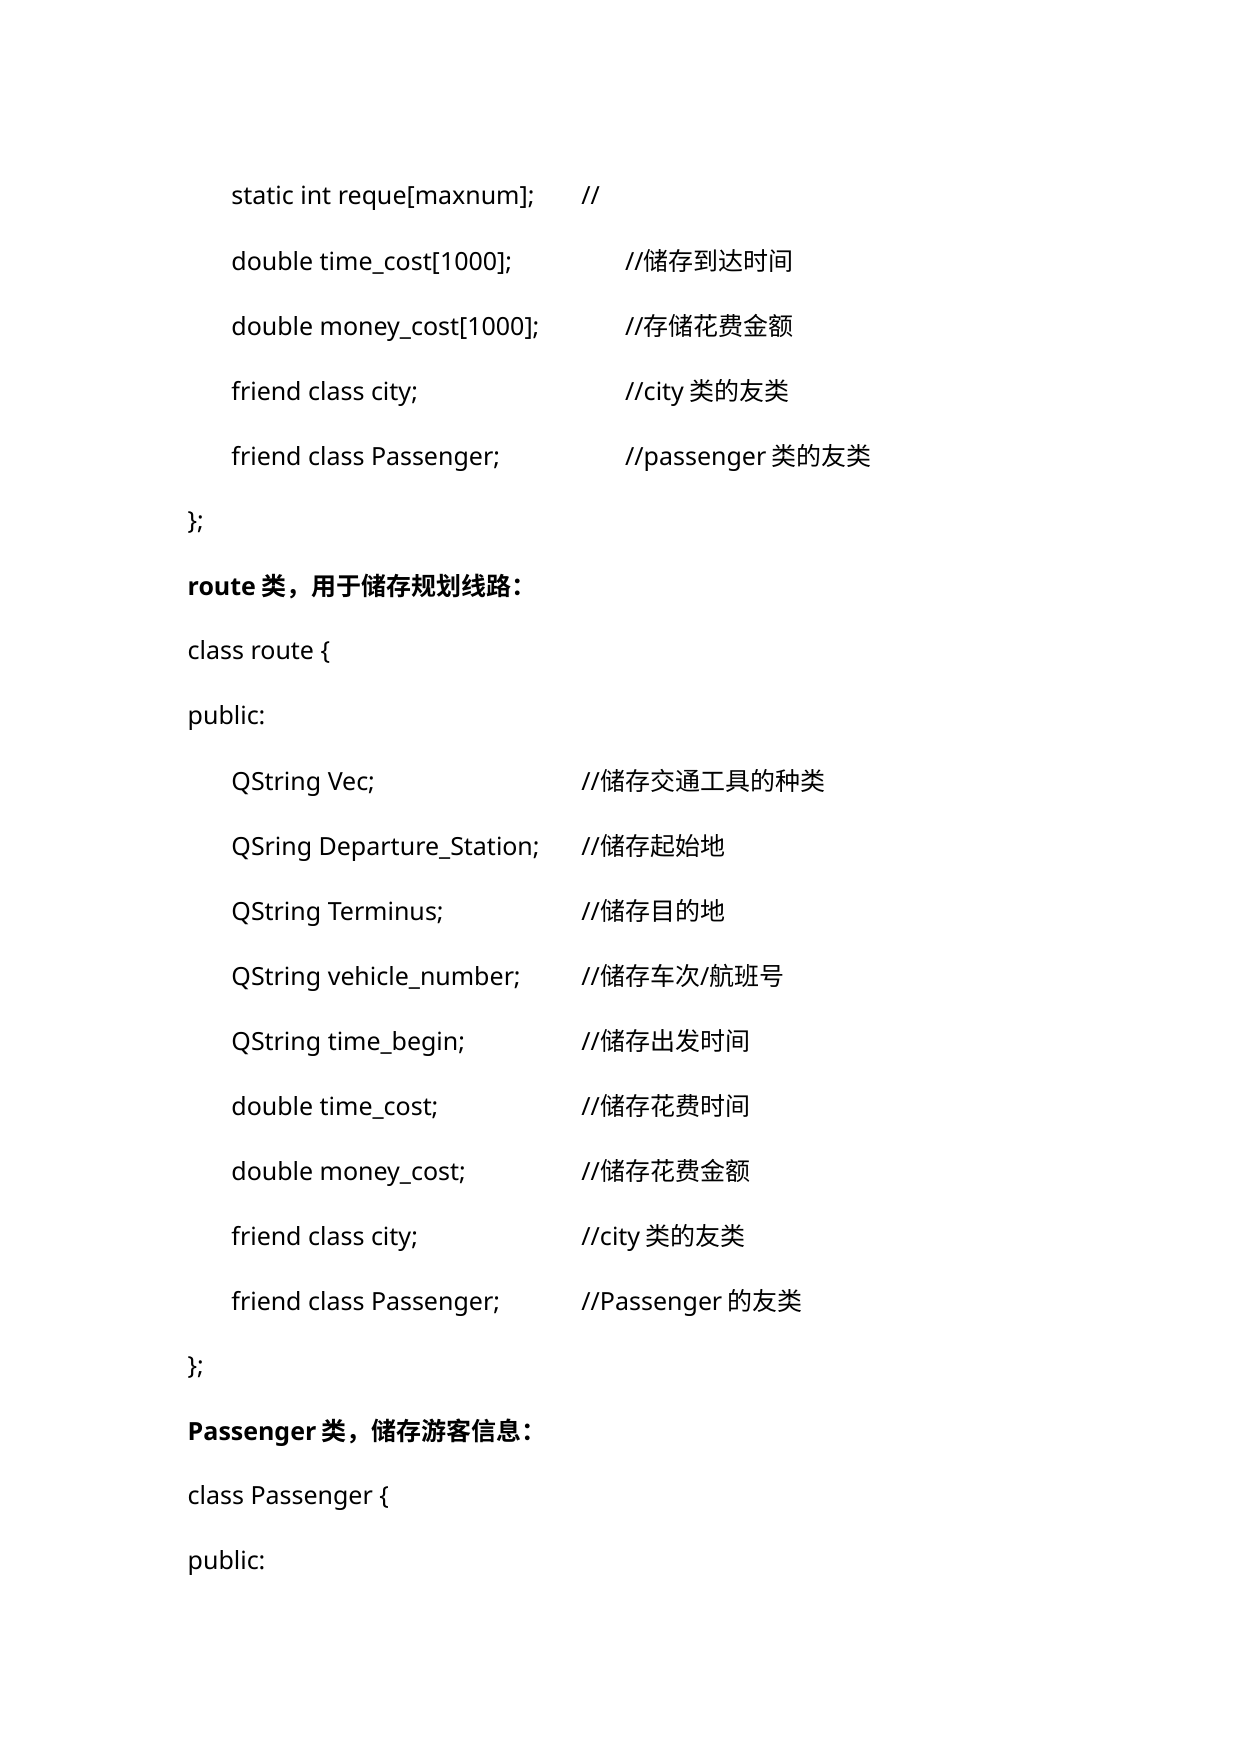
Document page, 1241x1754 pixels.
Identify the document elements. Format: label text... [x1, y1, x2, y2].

text QString Terminus; //储存目的地 [187, 877, 1053, 942]
text static int reque[maxnum]; // [187, 162, 1053, 227]
text }; [187, 1332, 1053, 1397]
text double time_cost; //储存花费时间 [187, 1072, 1053, 1137]
text double money_cost[1000]; //存储花费金额 [187, 292, 1053, 357]
text double money_cost; //储存花费金额 [187, 1137, 1053, 1202]
text QSring Departure_Station; //储存起始地 [187, 812, 1053, 877]
text }; [187, 487, 1053, 552]
text QString Vec; //储存交通工具的种类 [187, 747, 1053, 812]
text class Passenger { [187, 1462, 1053, 1527]
text QString vehicle_number; //储存车次/航班号 [187, 942, 1053, 1007]
text route类，用于储存规划线路： [187, 552, 1053, 617]
text QString time_begin; //储存出发时间 [187, 1007, 1053, 1072]
text double time_cost[1000]; //储存到达时间 [187, 227, 1053, 292]
text friend class city; //city类的友类 [187, 1202, 1053, 1267]
text class route { [187, 617, 1053, 682]
text public: [187, 682, 1053, 747]
text friend class Passenger; //passenger类的友类 [187, 422, 1053, 487]
text public: [187, 1527, 1053, 1592]
text friend class Passenger; //Passenger的友类 [187, 1267, 1053, 1332]
text Passenger类，储存游客信息： [187, 1397, 1053, 1462]
text friend class city; //city类的友类 [187, 357, 1053, 422]
